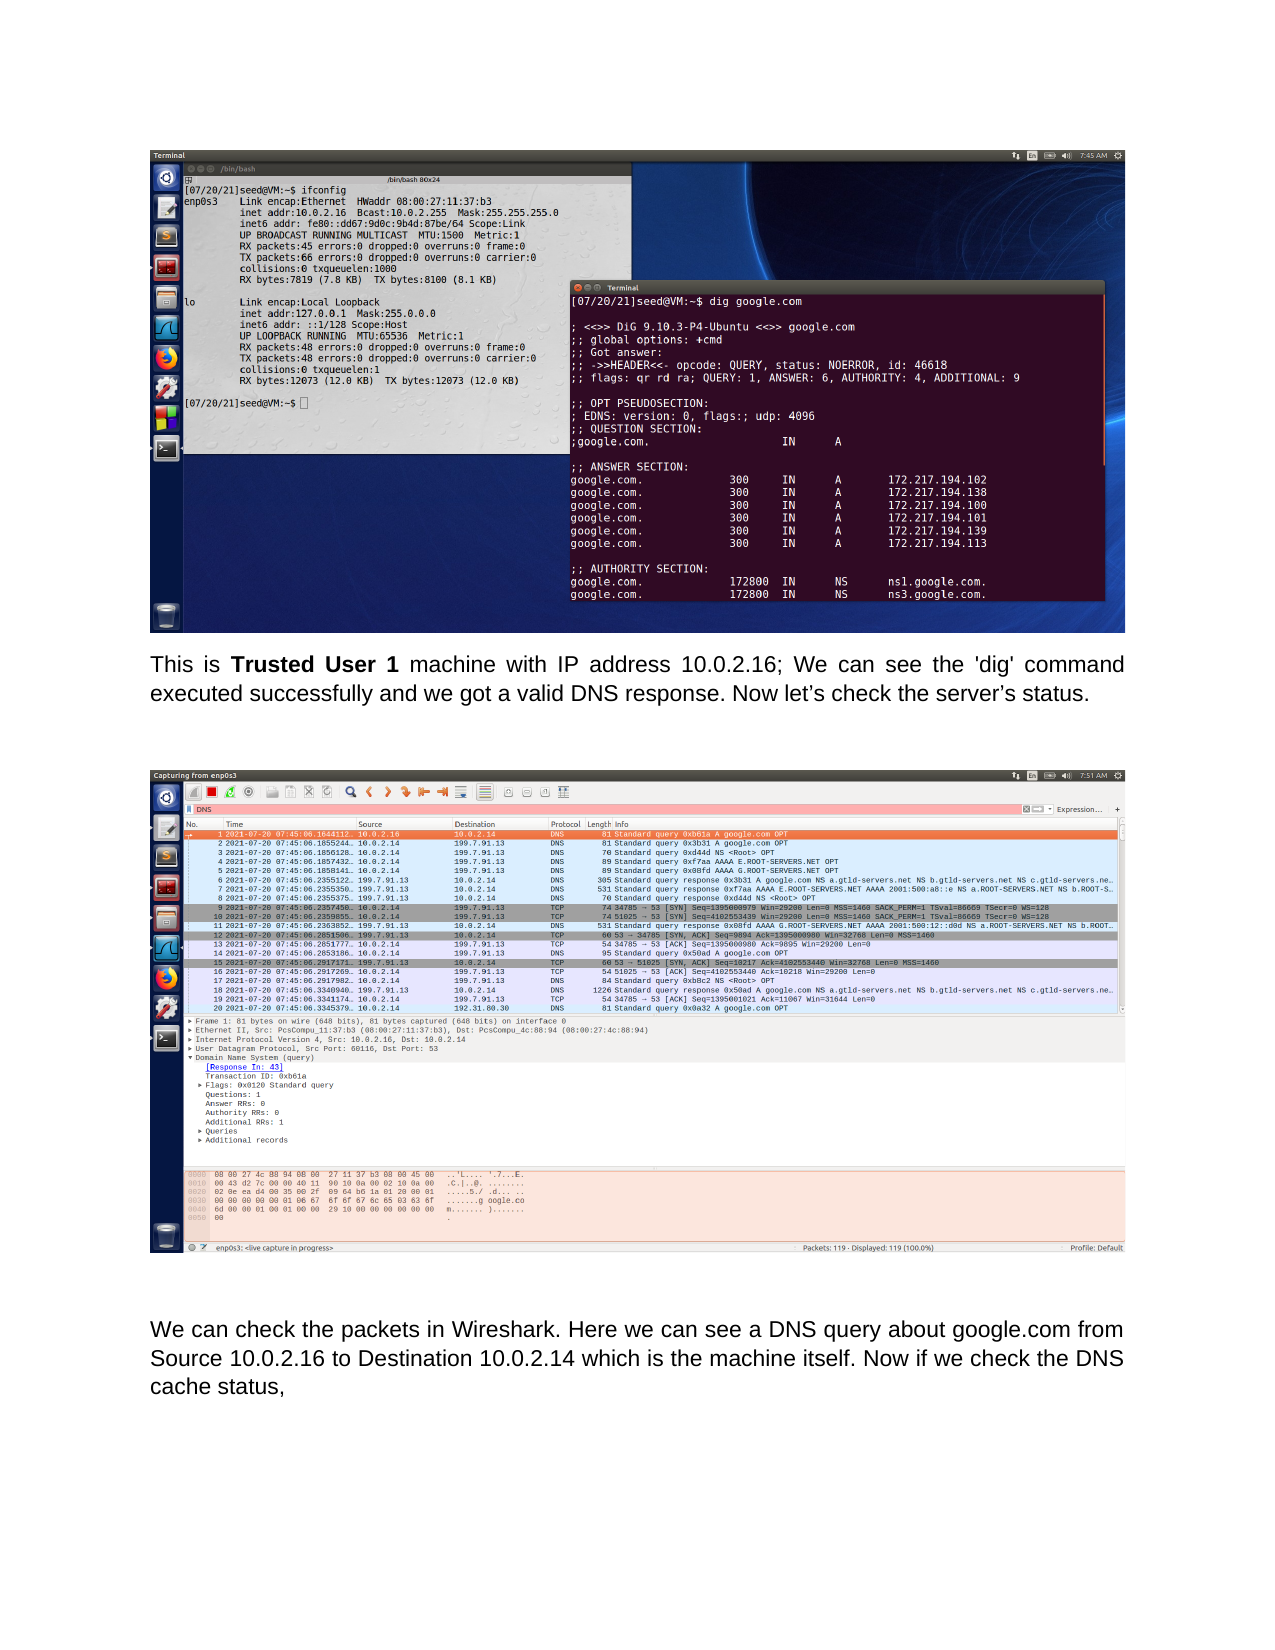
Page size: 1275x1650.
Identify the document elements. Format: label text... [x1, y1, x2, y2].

picture [150, 150, 1125, 633]
picture [150, 770, 1125, 1253]
text We can check the packets in Wireshark. Here we can see a DNS query about google.com from Source 10.0.2.16 to Destination 10.0.2.14 which is the machine itself. Now if we check the DNS cache status, [150, 1316, 1125, 1399]
text This is Trusted User 1 machine with IP address 10.0.2.16; We can see the 'dig' command executed successfully and we got a valid DNS response. Now let’s check the server’s status. [150, 651, 1125, 706]
